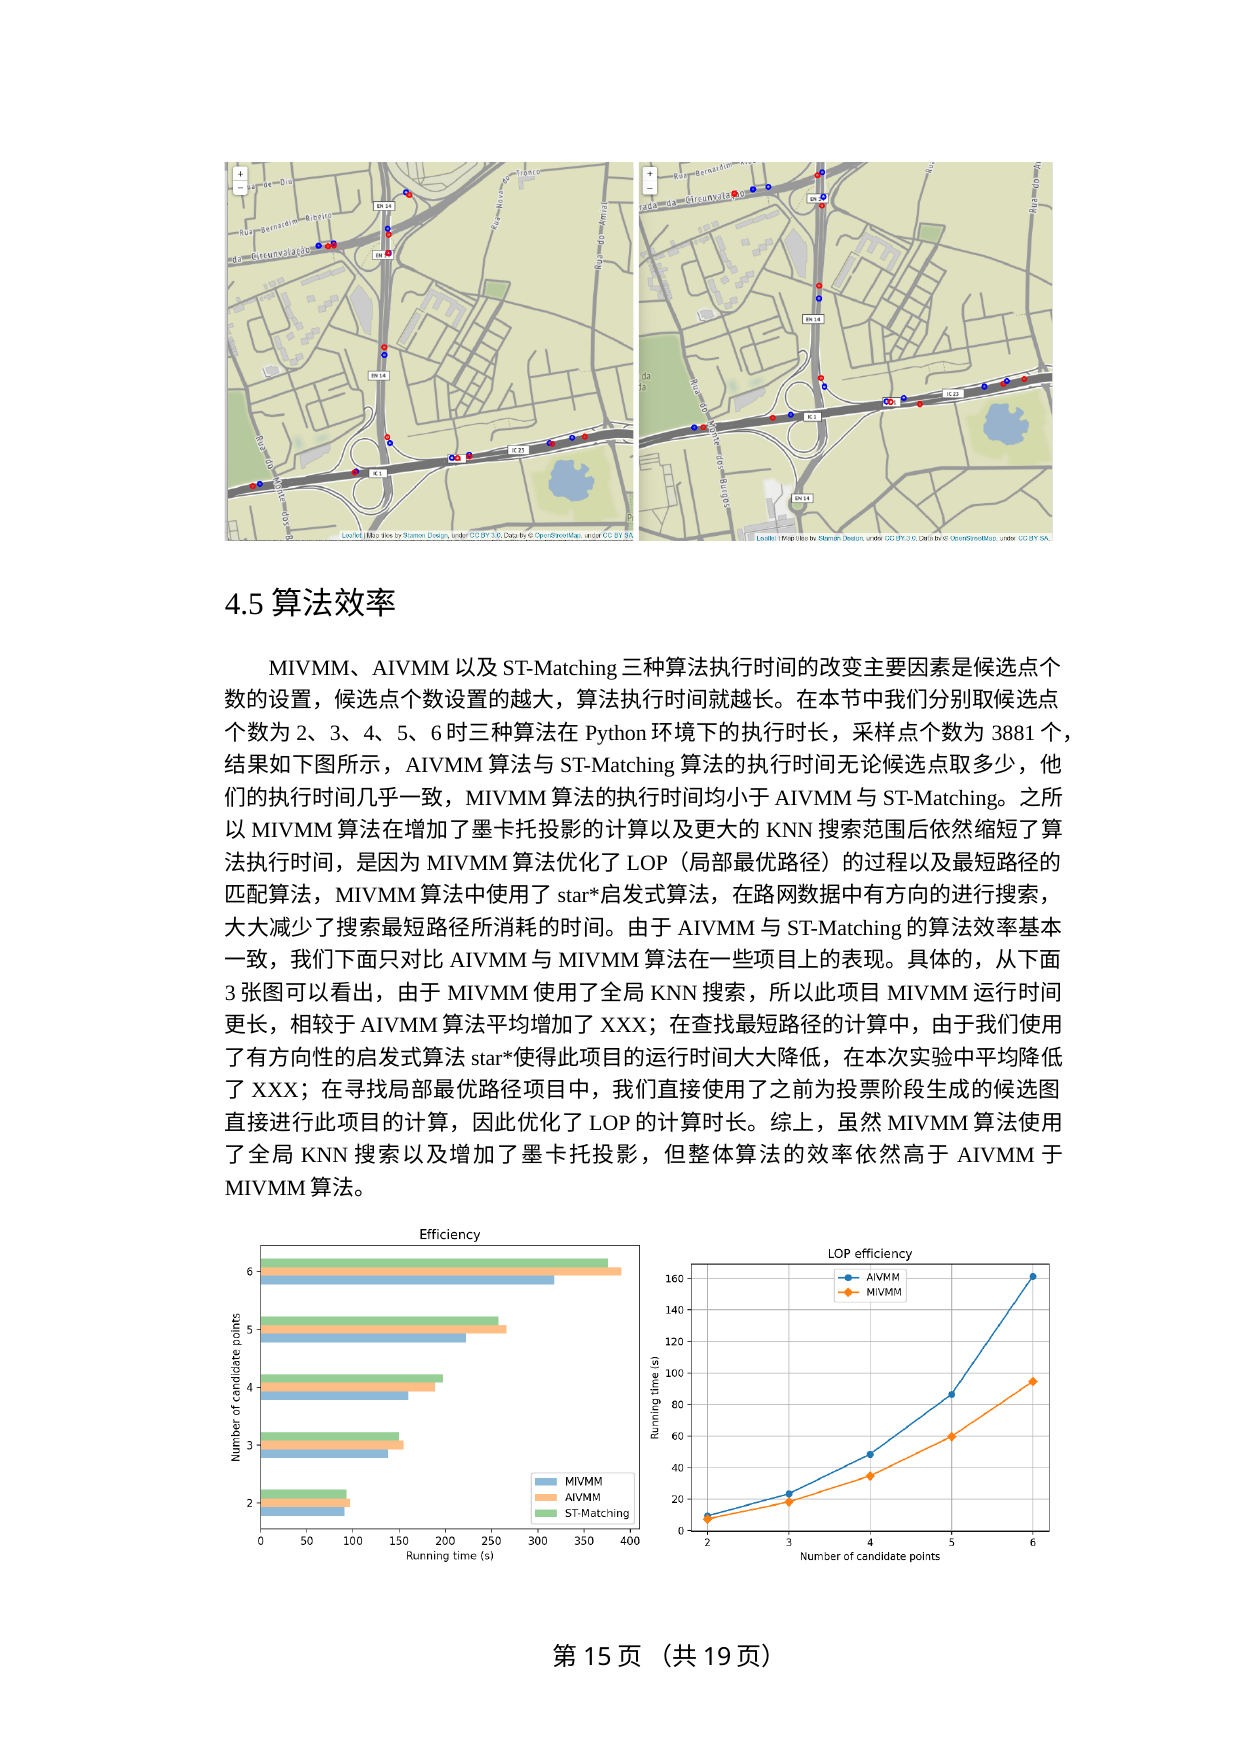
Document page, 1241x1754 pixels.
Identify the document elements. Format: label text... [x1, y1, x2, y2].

picture [224, 1202, 1062, 1569]
text MIVMM、AIVMM以及ST-Matching三种算法执行时间的改变主要因素是候选点个数的设置，候选点个数设置的越大，算法执行时间就越长。在本节中我们分别取候选点个数为2、3、4、5、6时三种算法在Python环境下的执行时长，采样点个数为3881个，结果如下图所示，AIVMM算法与ST-Matching算法的执行时间无论候选点取多少，他们的执行时间几乎一致，MIVMM算法的执行时间均小于AIVMM与ST-Matching。之所以MIVMM算法在增加了墨卡托投影的计算以及更大的KNN搜索范围后依然缩短了算法执行时间，是因为MIVMM算法优化了LOP（局部最优路径）的过程以及最短路径的匹配算法，MIVMM算法中使用了star*启发式算法，在路网数据中有方向的进行搜索，大大减少了搜索最短路径所消耗的时间。由于AIVMM与ST-Matching的算法效率基本一致，我们下面只对比AIVMM与MIVMM算法在一些项目上的表现。具体的，从下面3张图可以看出，由于MIVMM使用了全局KNN搜索，所以此项目MIVMM运行时间更长，相较于AIVMM算法平均增加了XXX；在查找最短路径的计算中，由于我们使用了有方向性的启发式算法star*使得此项目的运行时间大大降低，在本次实验中平均降低了XXX；在寻找局部最优路径项目中，我们直接使用了之前为投票阶段生成的候选图直接进行此项目的计算，因此优化了LOP的计算时长。综上，虽然MIVMM算法使用了全局KNN搜索以及增加了墨卡托投影，但整体算法的效率依然高于AIVMM于MIVMM算法。 [224, 649, 1063, 1202]
subtitle 算法效率 [224, 568, 1063, 633]
picture [638, 162, 1053, 541]
picture [224, 162, 634, 541]
